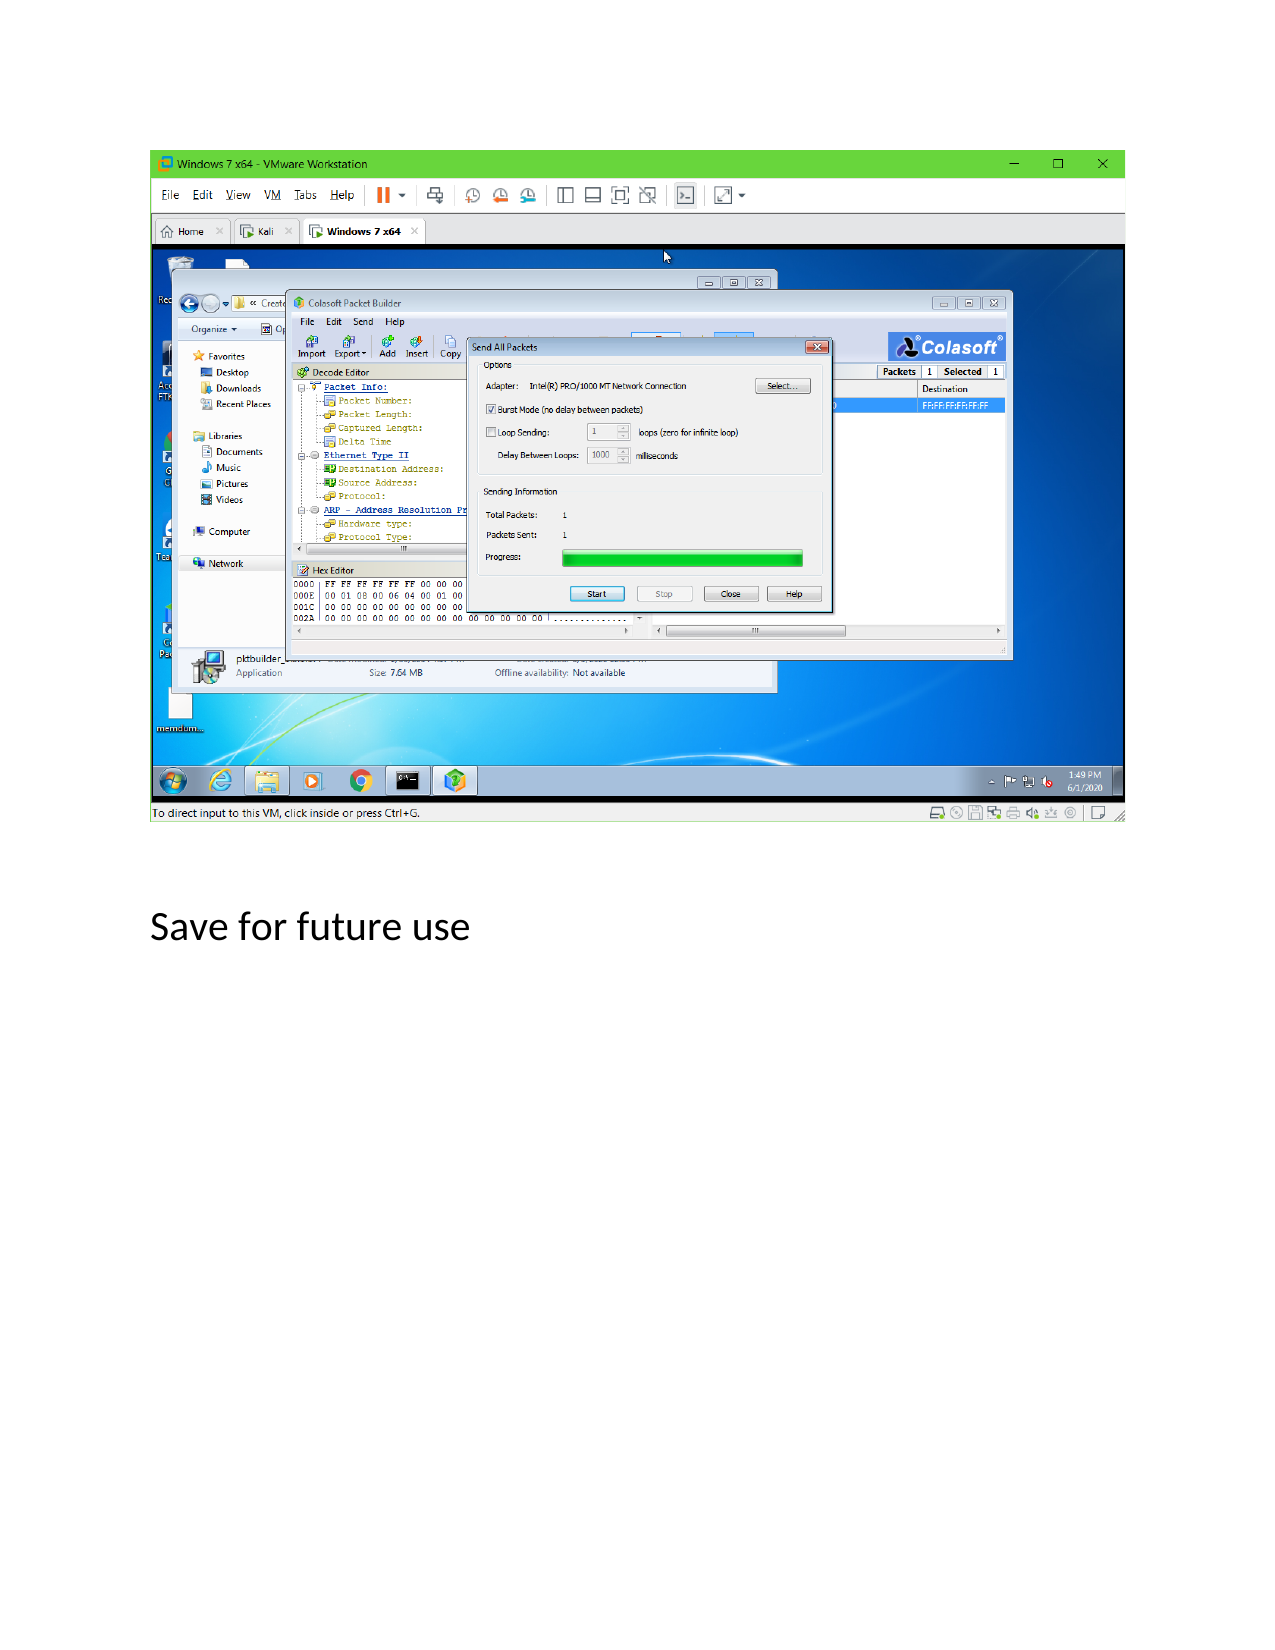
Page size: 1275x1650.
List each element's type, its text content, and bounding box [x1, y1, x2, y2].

picture [150, 150, 1125, 822]
text Save for future use [150, 900, 1125, 951]
